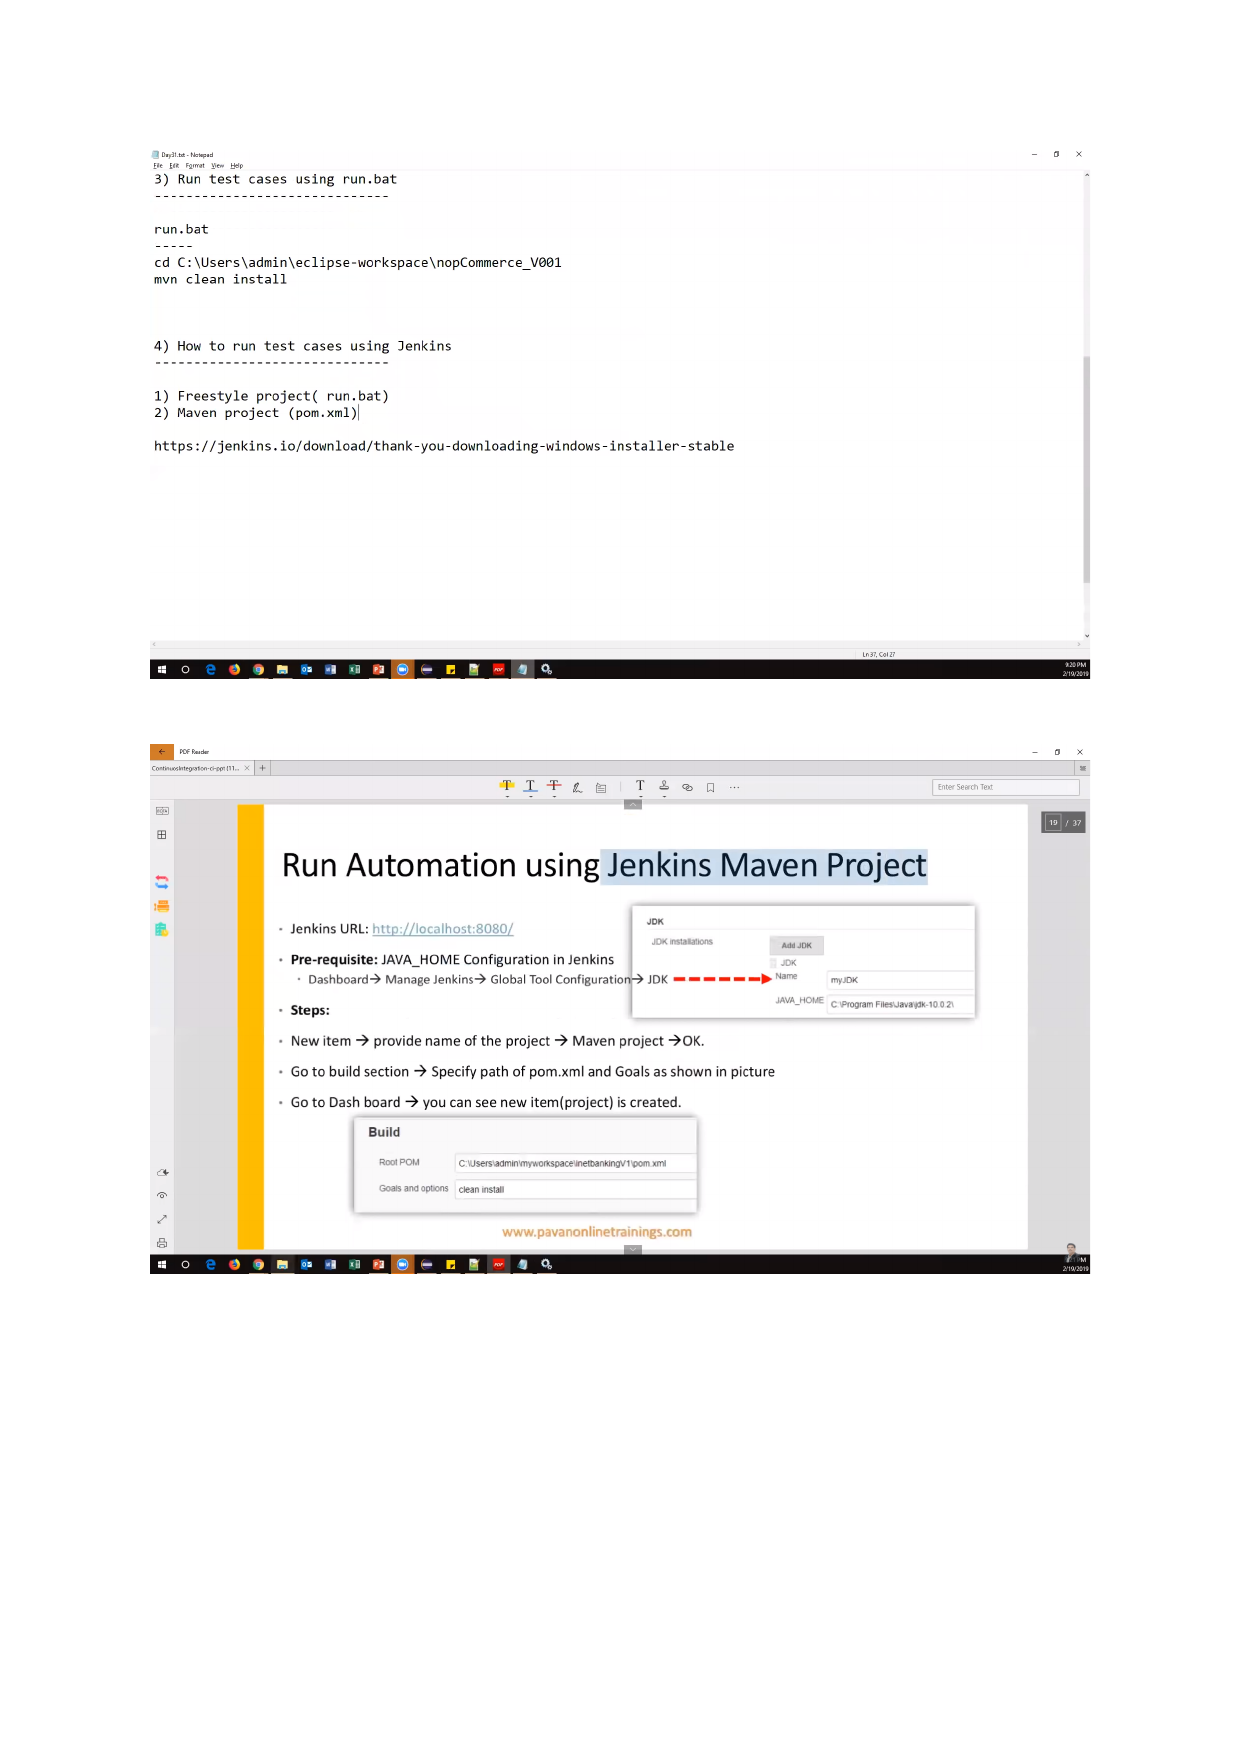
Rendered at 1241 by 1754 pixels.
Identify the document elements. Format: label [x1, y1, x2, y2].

picture [150, 150, 1091, 679]
picture [150, 744, 1091, 1274]
